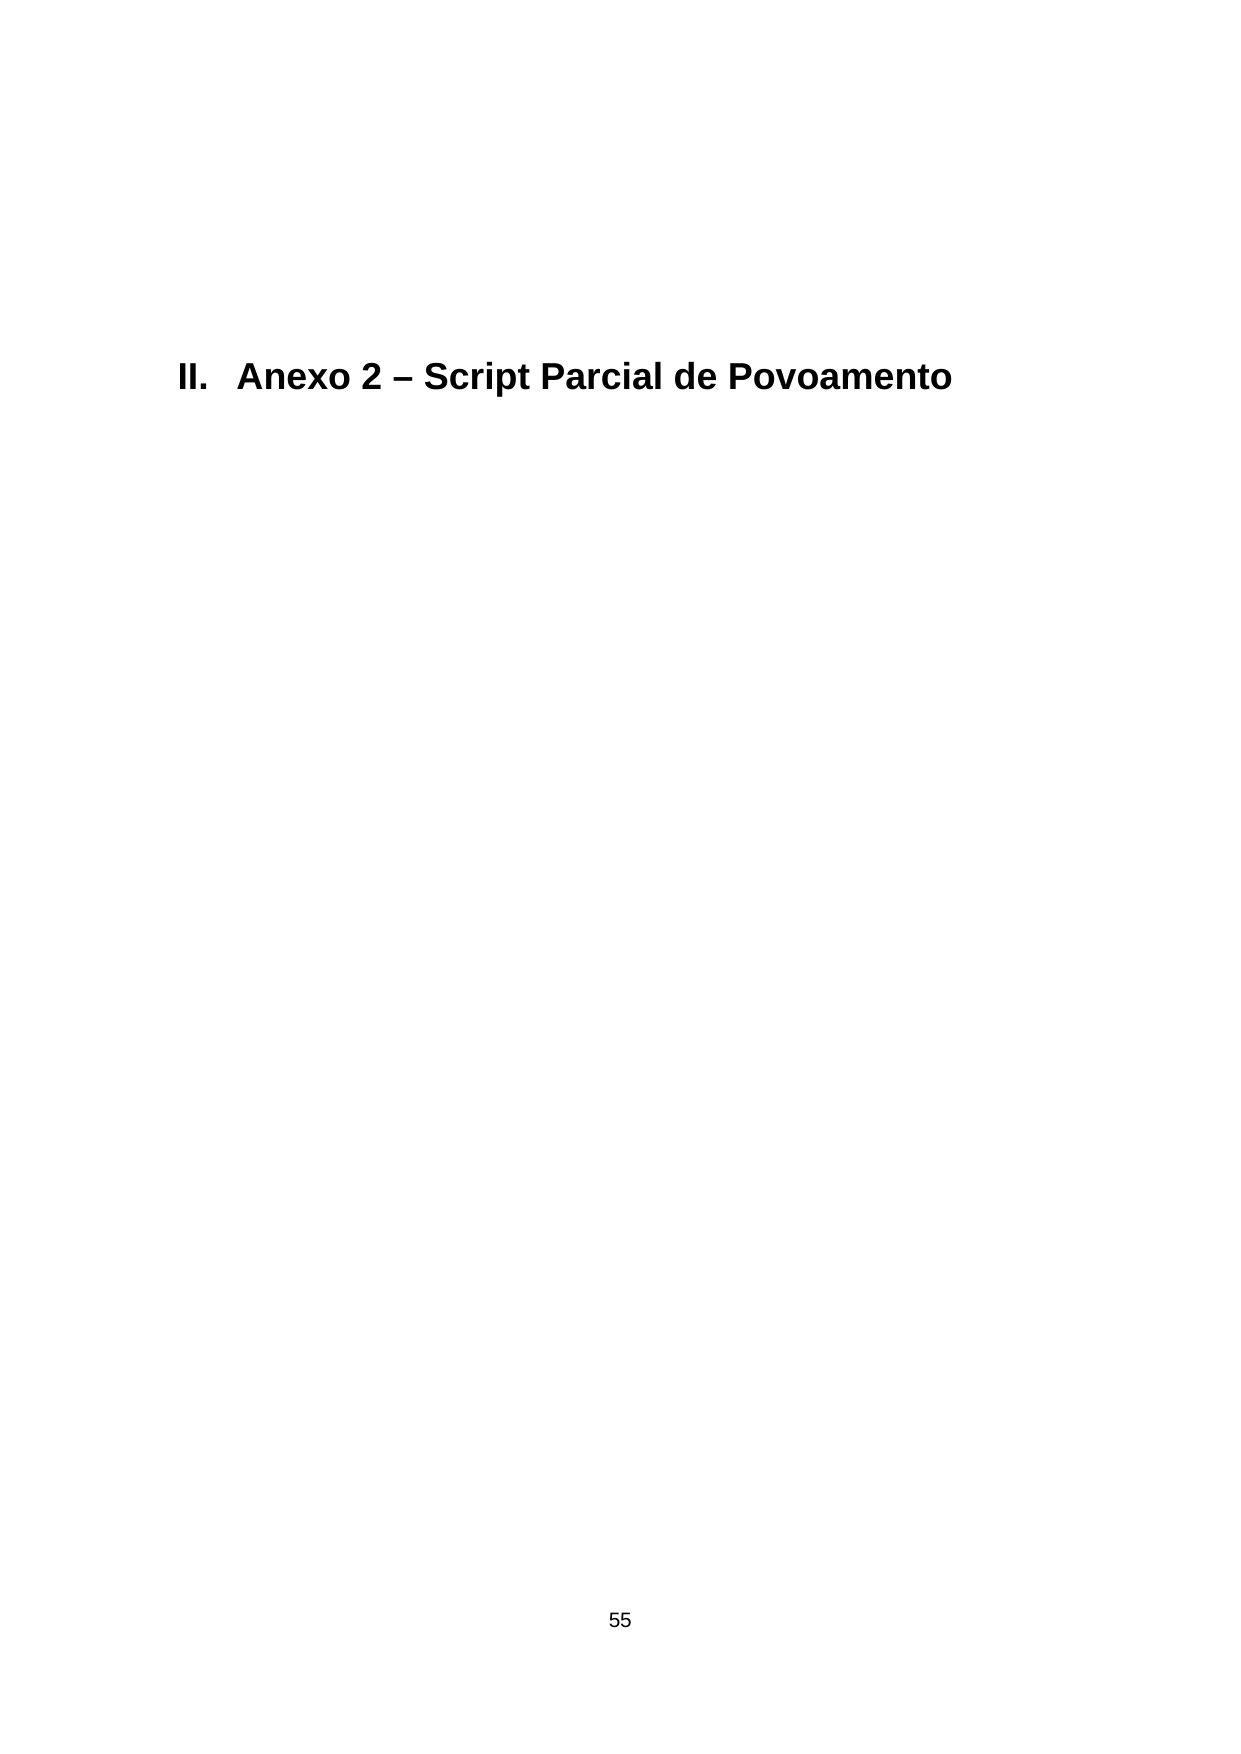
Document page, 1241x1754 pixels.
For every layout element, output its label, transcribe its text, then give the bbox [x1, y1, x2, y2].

text Anexo 2 – Script Parcial de Povoamento [177, 354, 1063, 398]
